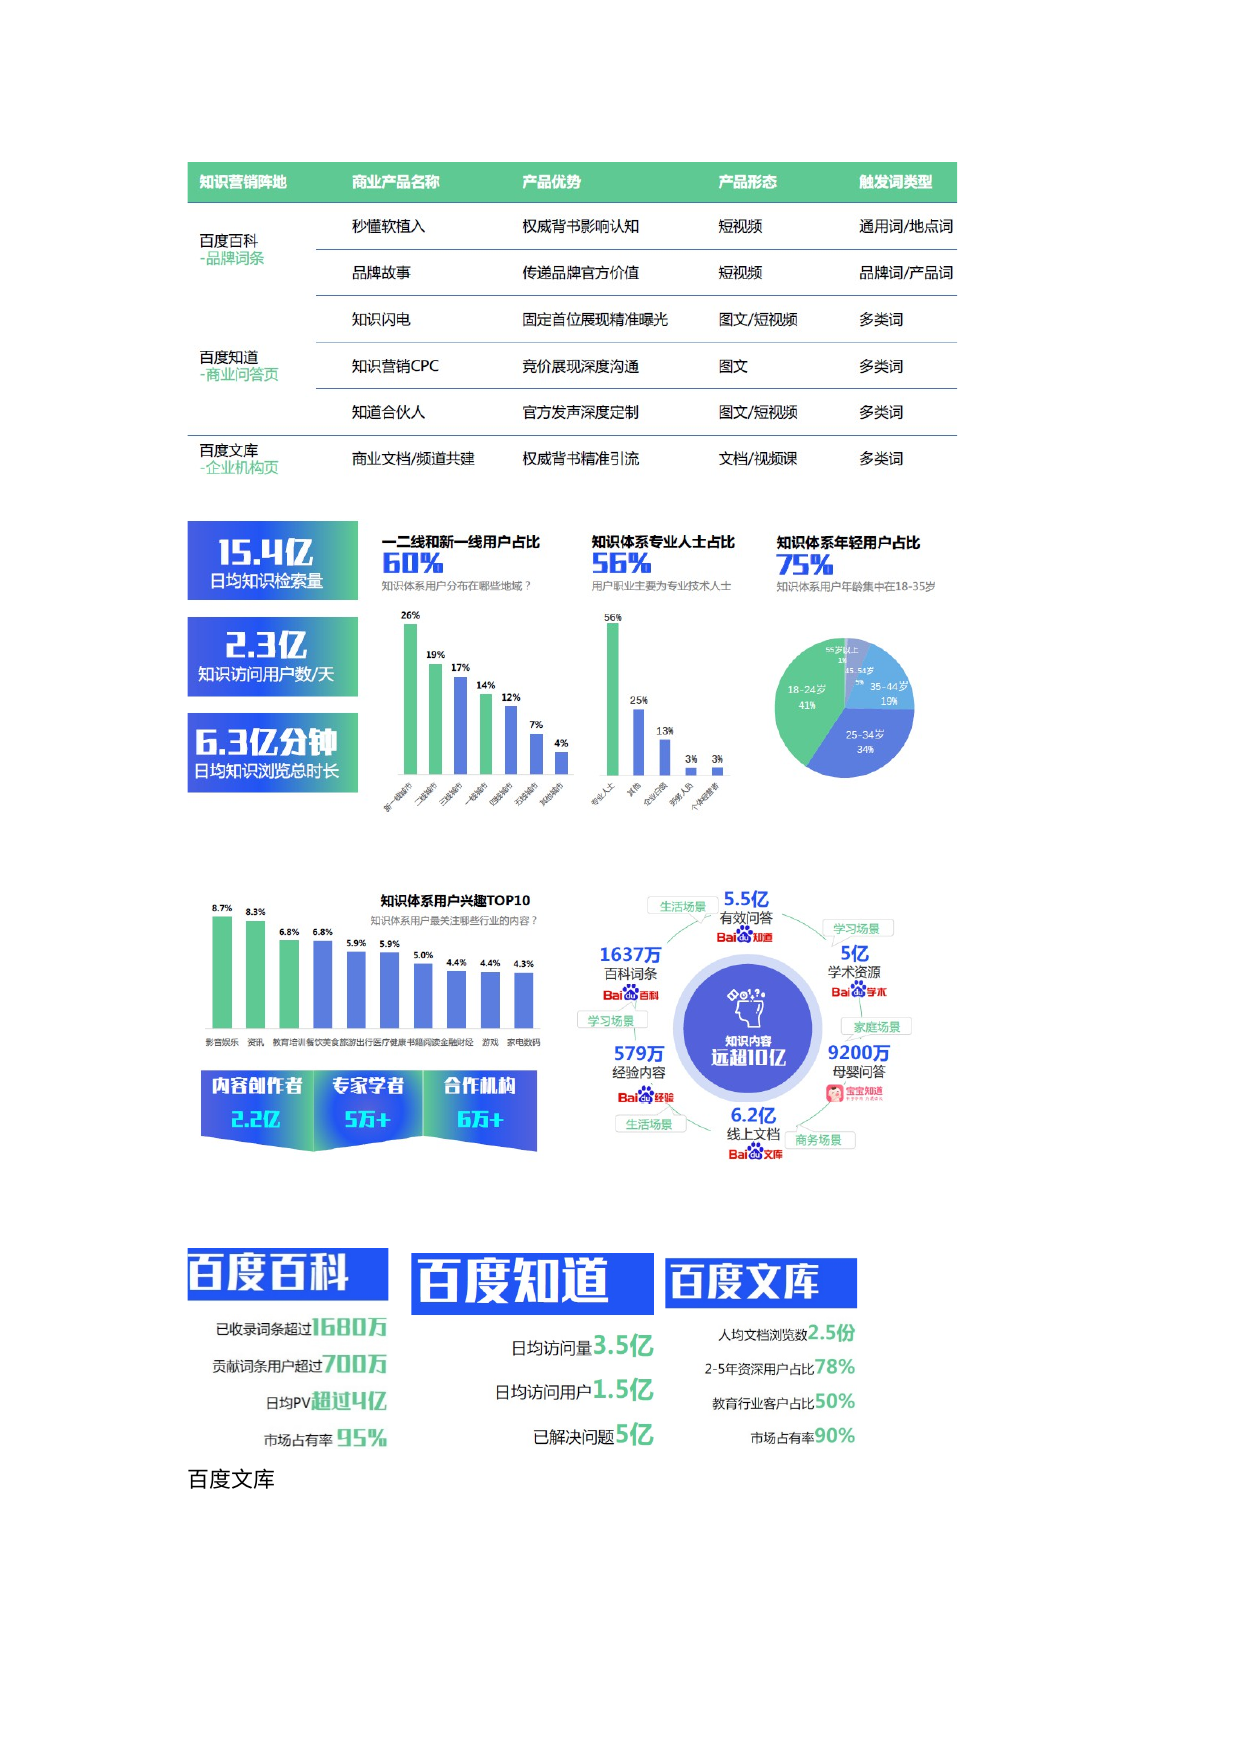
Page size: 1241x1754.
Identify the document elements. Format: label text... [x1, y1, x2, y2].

picture [187, 519, 950, 821]
picture [411, 1253, 654, 1449]
picture [187, 162, 958, 478]
text 百度文库 [187, 1462, 1053, 1494]
picture [665, 1257, 858, 1449]
picture [187, 877, 926, 1174]
picture [187, 1248, 389, 1449]
